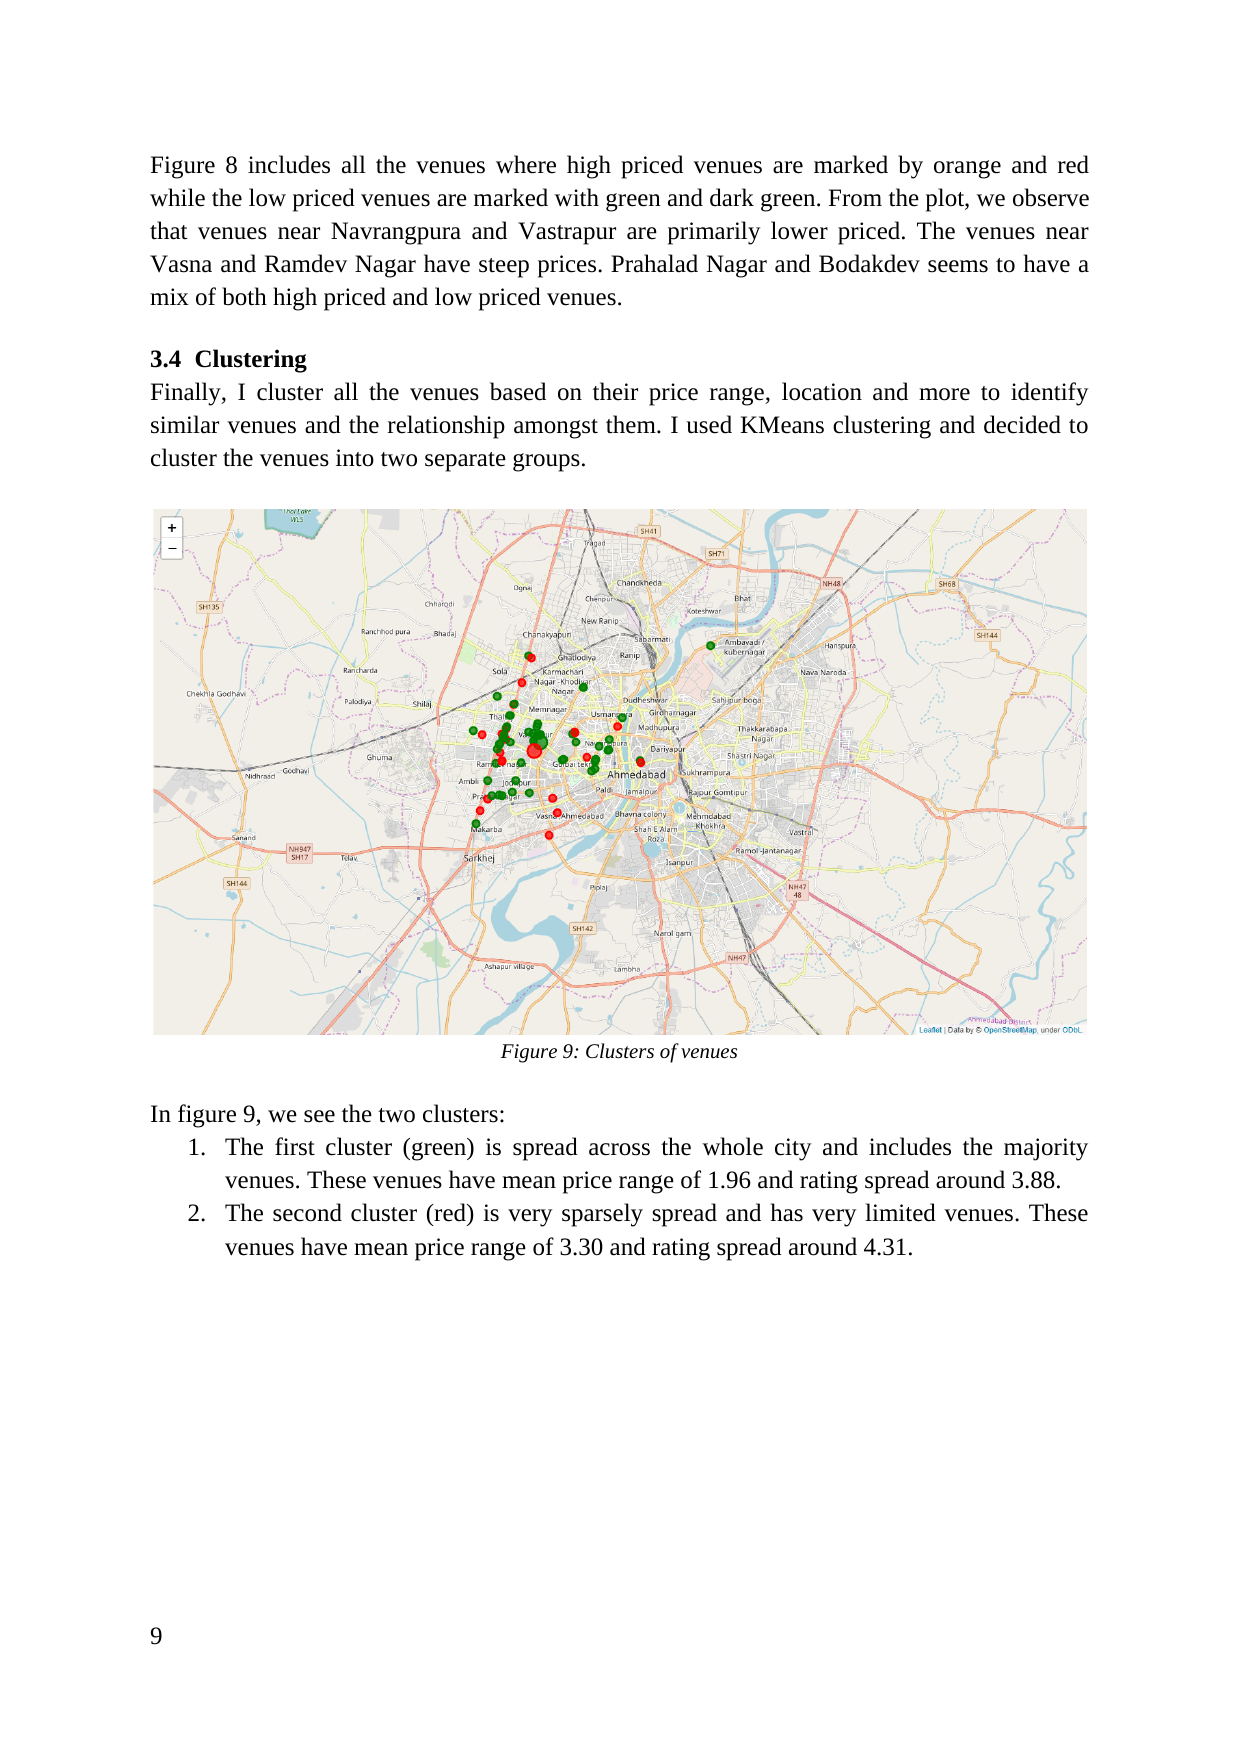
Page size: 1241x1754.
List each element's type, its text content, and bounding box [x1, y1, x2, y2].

list Clustering [150, 344, 1090, 373]
text Figure 9: Clusters of venues [150, 1039, 1090, 1063]
text In figure 9, we see the two clusters: [150, 1099, 1090, 1128]
list The first cluster (green) is spread across the whole city and includes the majority venues. These venues have mean price range of 1.96 and rating spread around 3.88. [187, 1132, 1090, 1194]
text Finally, I cluster all the venues based on their price range, location and more to identify similar venues and the relationship amongst them. I used KMeans clustering and decided to cluster the venues into two separate groups. [150, 377, 1090, 472]
picture [153, 509, 1087, 1035]
text Figure 8 includes all the venues where high priced venues are marked by orange and red while the low priced venues are marked with green and dark green. From the plot, we observe that venues near Navrangpura and Vastrapur are primarily lower priced. The venues near Vasna and Ramdev Nagar have steep prices. Prahalad Nagar and Bodakdev seems to have a mix of both high priced and low priced venues. [150, 150, 1090, 311]
list The second cluster (red) is very sparsely spread and has very limited venues. These venues have mean price range of 3.30 and rating spread around 4.31. [187, 1198, 1090, 1260]
